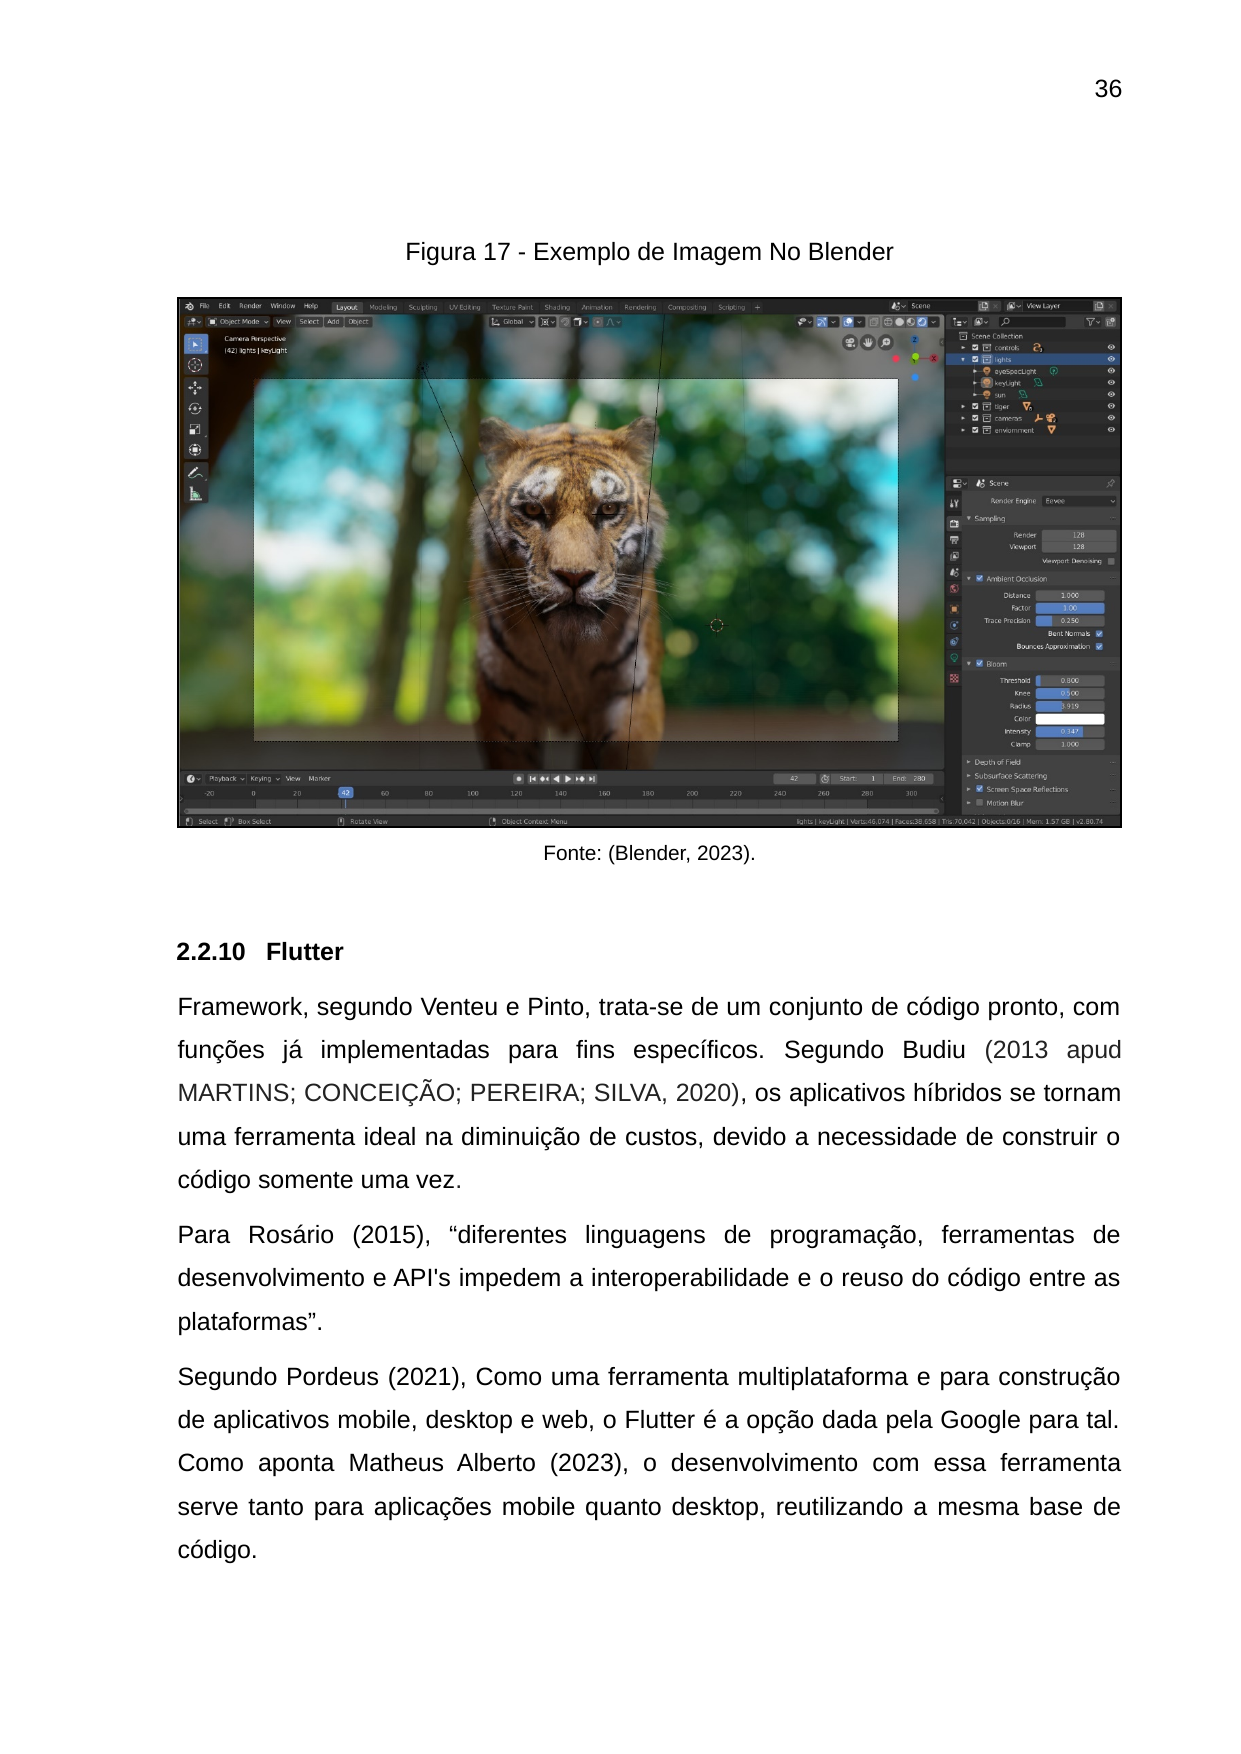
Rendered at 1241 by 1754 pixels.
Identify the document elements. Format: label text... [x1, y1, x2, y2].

text Fonte: (Blender, 2023). [177, 841, 1122, 865]
subtitle Flutter [176, 936, 1122, 965]
picture [179, 299, 1120, 826]
text Segundo Pordeus (2021), Como uma ferramenta multiplataforma e para construção de aplicativos mobile, desktop e web, o Flutter é a opção dada pela Google para tal. Como aponta Matheus Alberto (2023), o desenvolvimento com essa ferramenta serve tanto para aplicações mobile quanto desktop, reutilizando a mesma base de código. [177, 1362, 1122, 1563]
text Framework, segundo Venteu e Pinto, trata-se de um conjunto de código pronto, com funções já implementadas para fins específicos. Segundo Budiu (2013 apud MARTINS; CONCEIÇÃO; PEREIRA; SILVA, 2020), os aplicativos híbridos se tornam uma ferramenta ideal na diminuição de custos, devido a necessidade de construir o código somente uma vez. [177, 992, 1122, 1193]
text Figura 17 - Exemplo de Imagem No Blender [177, 237, 1122, 266]
text Para Rosário (2015), “diferentes linguagens de programação, ferramentas de desenvolvimento e API's impedem a interoperabilidade e o reuso do código entre as plataformas”. [177, 1220, 1122, 1335]
